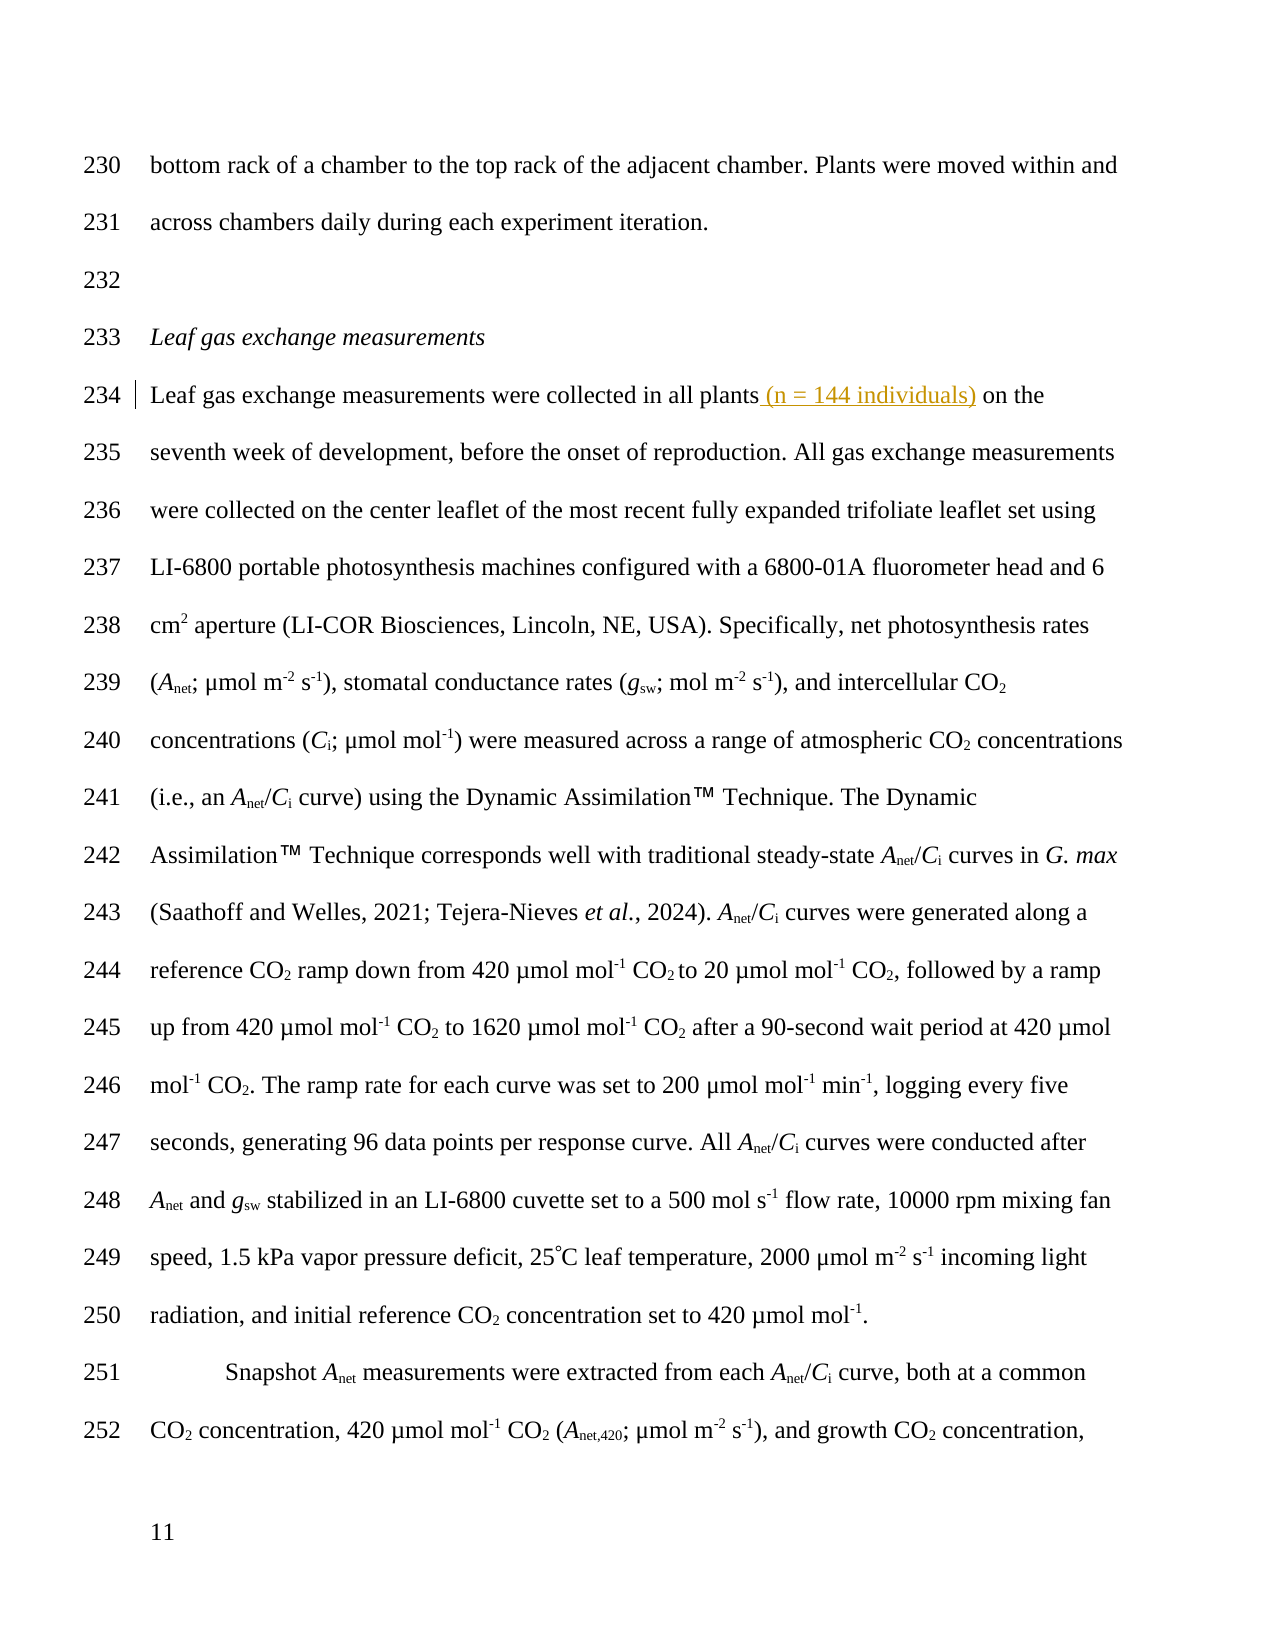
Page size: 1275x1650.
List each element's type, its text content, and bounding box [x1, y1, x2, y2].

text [150, 150, 1125, 236]
text Leaf gas exchange measurements [150, 322, 1125, 351]
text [150, 1357, 1125, 1444]
text Leaf gas exchange measurements were collected in all plants on the seventh week of development, before the onset of reproduction. All gas exchange measurements were collected on the center leaflet of the most recent fully expanded trifoliate leaflet set using LI-6800 portable photosynthesis machines configured with a 6800-01A fluorometer head and 6 cm2 aperture (LI-COR Biosciences, Lincoln, NE, USA). Specifically, net photosynthesis rates (Anet; μmol m-2 s-1), stomatal conductance rates (gsw; mol m-2 s-1), and intercellular CO2 concentrations (Ci; μmol mol-1) were measured across a range of atmospheric CO2 concentrations (i.e., an Anet/Ci curve) using the Dynamic Assimilation Technique. The Dynamic Assimilation Technique corresponds well with traditional steady-state Anet/Ci curves in G. max . Anet/Ci curves were generated along a reference CO2 ramp down from 420 µmol mol-1 CO2 to 20 µmol mol-1 CO2, followed by a ramp up from 420 µmol mol-1 CO2 to 1620 µmol mol-1 CO2 after a 90-second wait period at 420 µmol mol-1 CO2. The ramp rate for each curve was set to 200 μmol mol-1 min-1, logging every five seconds, generating 96 data points per response curve. All Anet/Ci curves were conducted after Anet and gsw stabilized in an LI-6800 cuvette set to a 500 mol s-1 flow rate, 10000 rpm mixing fan speed, 1.5 kPa vapor pressure deficit, 25C leaf temperature, 2000 μmol m-2 s-1 incoming light radiation, and initial reference CO2 concentration set to 420 µmol mol-1. [150, 380, 1125, 1329]
